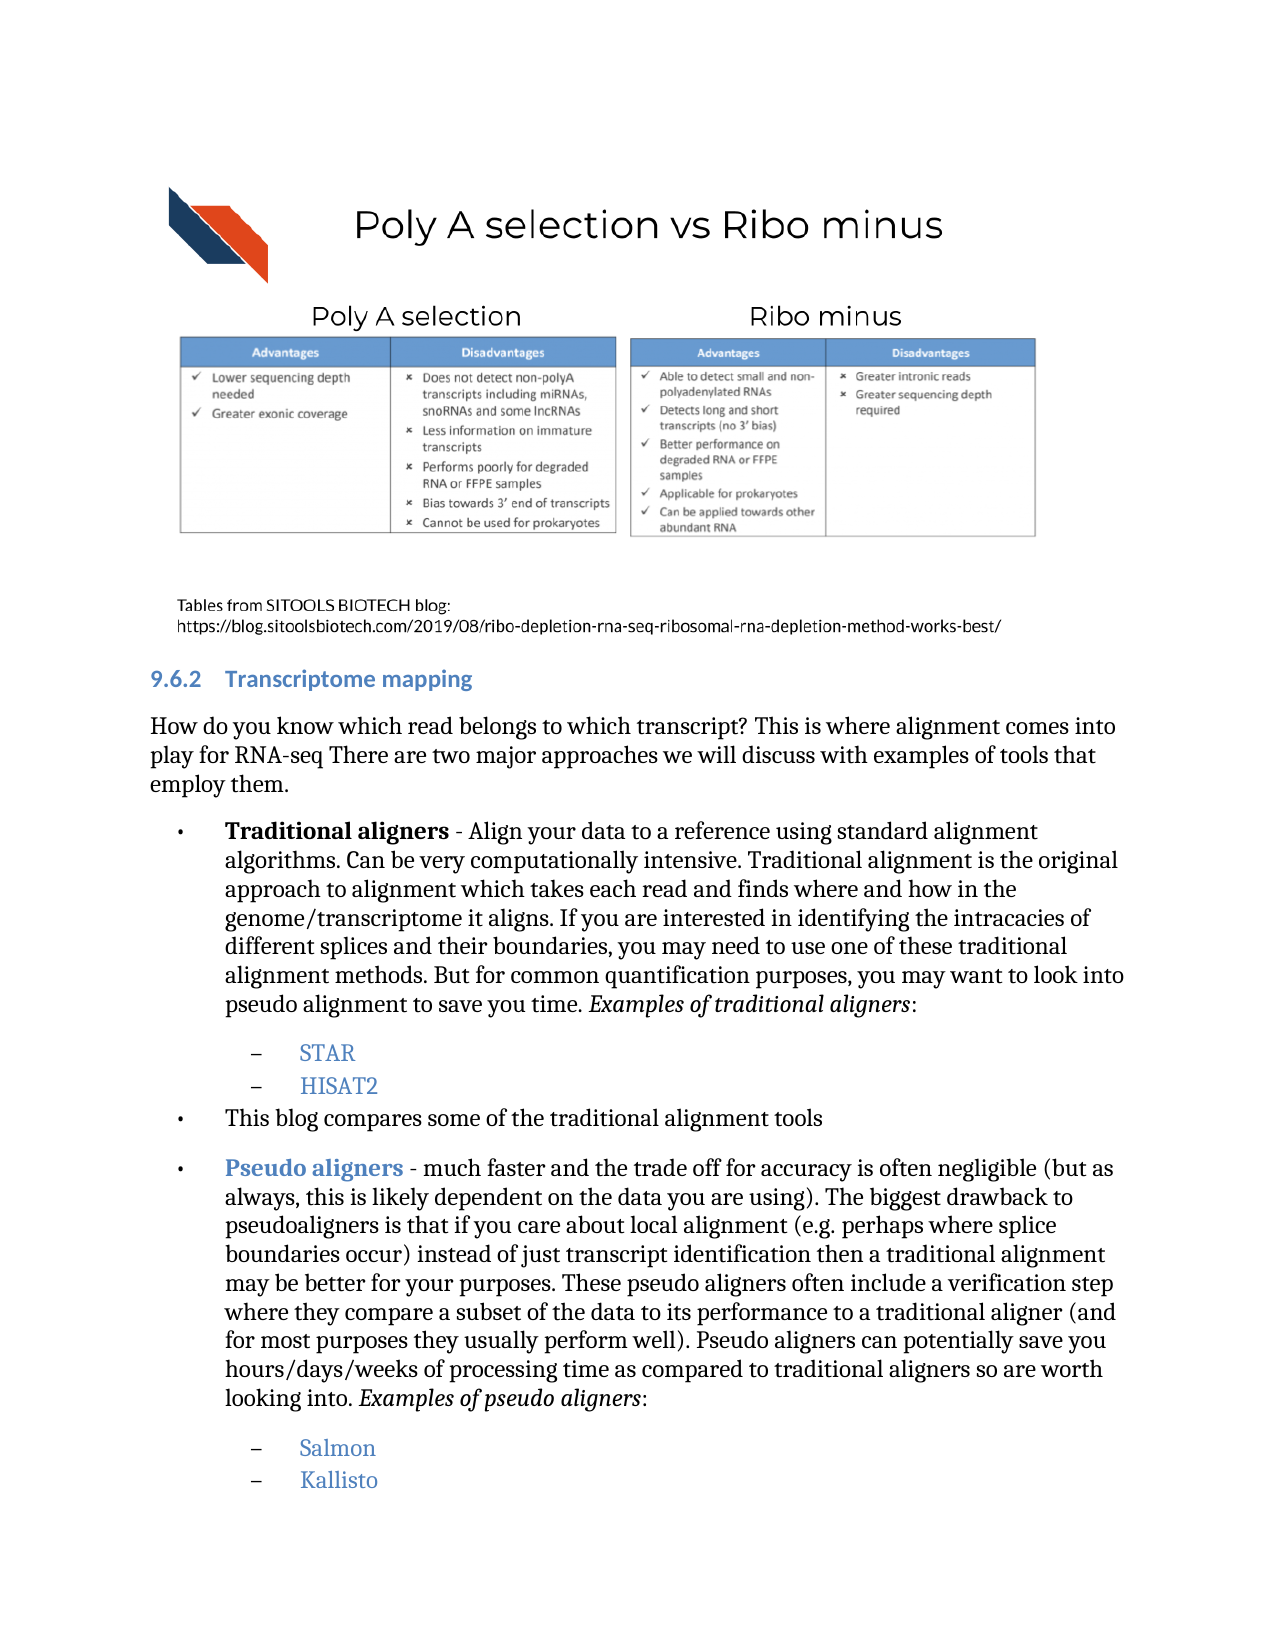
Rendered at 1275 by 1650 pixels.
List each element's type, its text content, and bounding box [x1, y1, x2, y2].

text How do you know which read belongs to which transcript? This is where alignment comes into play for RNA-seq There are two major approaches we will discuss with examples of tools that employ them. [150, 712, 1125, 798]
picture [168, 150, 1044, 643]
list This blog compares some of the traditional alignment tools [175, 1104, 1125, 1133]
list STAR [250, 1039, 1125, 1068]
list Traditional aligners - Align your data to a reference using standard alignment algorithms. Can be very computationally intensive. Traditional alignment is the original approach to alignment which takes each read and finds where and how in the genome/transcriptome it aligns. If you are interested in identifying the intracacies of different splices and their boundaries, you may need to use one of these traditional alignment methods. But for common quantification purposes, you may want to look into pseudo alignment to save you time. Examples of traditional aligners: [175, 817, 1125, 1018]
list HISAT2 [250, 1072, 1125, 1101]
list Salmon [250, 1433, 1125, 1462]
subtitle 9.6.2 Transcriptome mapping [150, 663, 1125, 693]
list Pseudo aligners - much faster and the trade off for accuracy is often negligible (but as always, this is likely dependent on the data you are using). The biggest drawback to pseudoaligners is that if you care about local alignment (e.g. perhaps where splice boundaries occur) instead of just transcript identification then a traditional alignment may be better for your purposes. These pseudo aligners often include a verification step where they compare a subset of the data to its performance to a traditional aligner (and for most purposes they usually perform well). Pseudo aligners can potentially save you hours/days/weeks of processing time as compared to traditional aligners so are worth looking into. Examples of pseudo aligners: [175, 1154, 1125, 1413]
list Kallisto [250, 1466, 1125, 1495]
